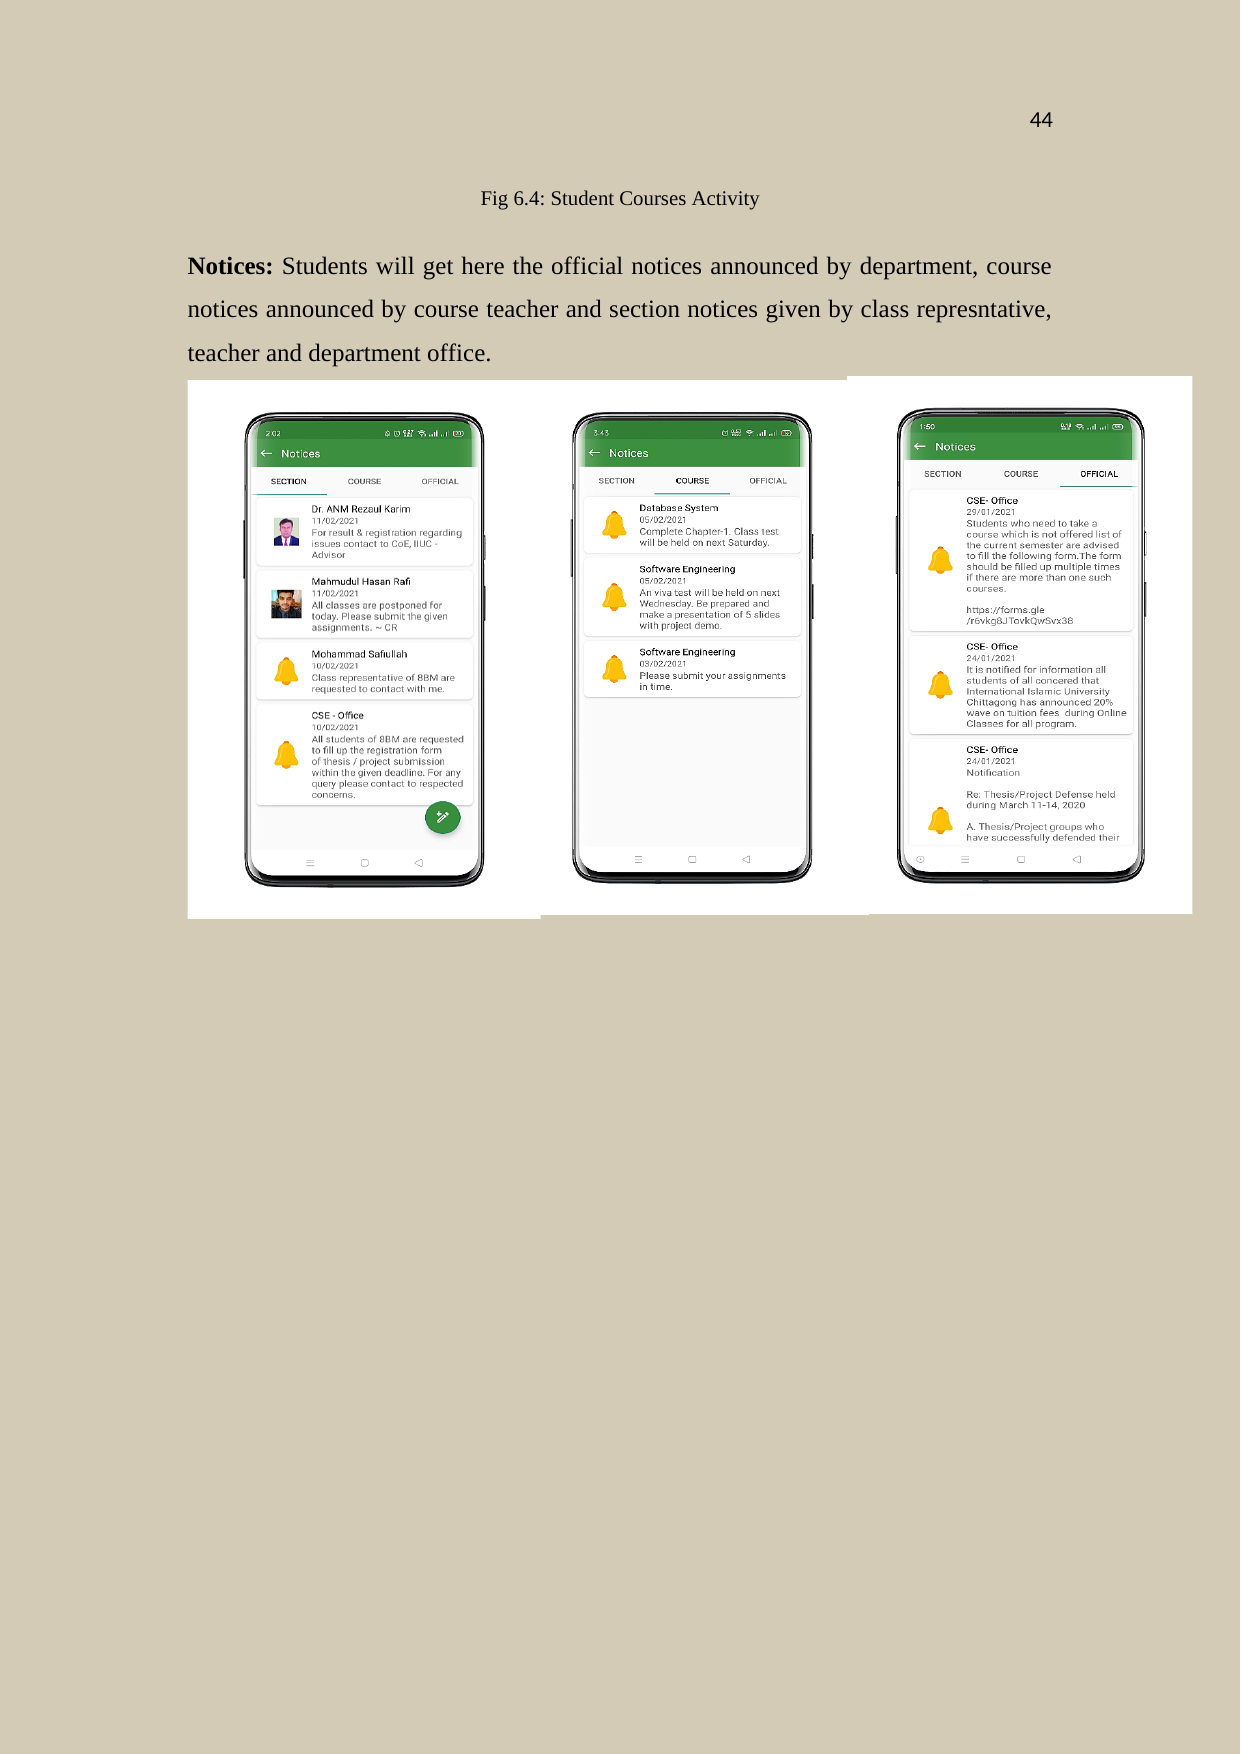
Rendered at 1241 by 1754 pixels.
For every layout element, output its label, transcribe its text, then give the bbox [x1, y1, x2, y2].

picture [187, 376, 1192, 919]
text Notices: Students will get here the official notices announced by department, course notices announced by course teacher and section notices given by class represntative, teacher and department office. [187, 251, 1053, 366]
text Fig 6.4: Student Courses Activity [262, 186, 978, 210]
